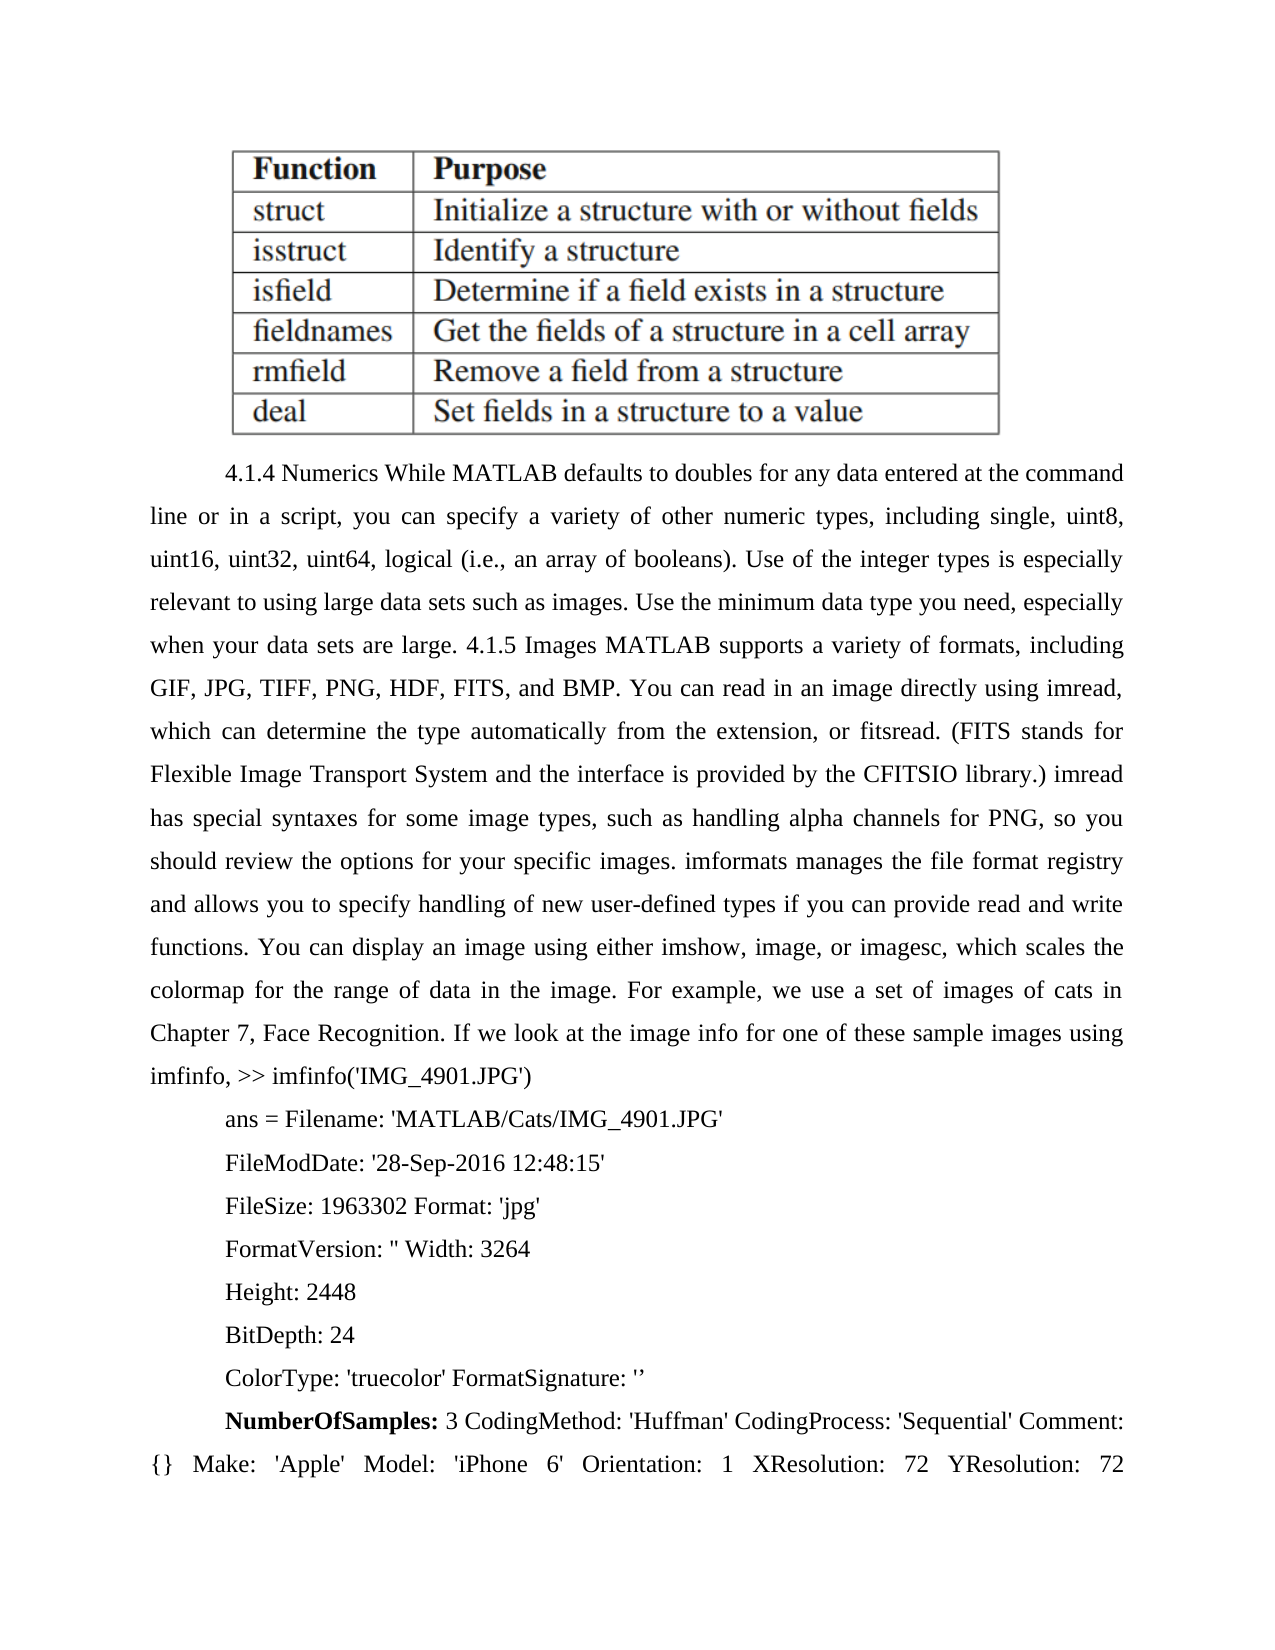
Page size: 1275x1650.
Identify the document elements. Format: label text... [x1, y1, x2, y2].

text FormatVersion: '' Width: 3264 [150, 1234, 1125, 1263]
text ColorType: 'truecolor' FormatSignature: '’ [150, 1363, 1125, 1392]
text FileModDate: '28-Sep-2016 12:48:15' [150, 1148, 1125, 1176]
text ans = Filename: 'MATLAB/Cats/IMG_4901.JPG' [150, 1104, 1125, 1133]
picture [225, 150, 1019, 444]
text 4.1.4 Numerics While MATLAB defaults to doubles for any data entered at the command line or in a script, you can specify a variety of other numeric types, including single, uint8, uint16, uint32, uint64, logical (i.e., an array of booleans). Use of the integer types is especially relevant to using large data sets such as images. Use the minimum data type you need, especially when your data sets are large. 4.1.5 Images MATLAB supports a variety of formats, including GIF, JPG, TIFF, PNG, HDF, FITS, and BMP. You can read in an image directly using imread, which can determine the type automatically from the extension, or fitsread. (FITS stands for Flexible Image Transport System and the interface is provided by the CFITSIO library.) imread has special syntaxes for some image types, such as handling alpha channels for PNG, so you should review the options for your specific images. imformats manages the file format registry and allows you to specify handling of new user-defined types if you can provide read and write functions. You can display an image using either imshow, image, or imagesc, which scales the colormap for the range of data in the image. For example, we use a set of images of cats in Chapter 7, Face Recognition. If we look at the image info for one of these sample images using imfinfo, >> imfinfo('IMG_4901.JPG') [150, 458, 1125, 1090]
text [150, 1406, 1125, 1478]
text FileSize: 1963302 Format: 'jpg' [150, 1191, 1125, 1219]
text BitDepth: 24 [150, 1320, 1125, 1349]
text Height: 2448 [150, 1277, 1125, 1306]
